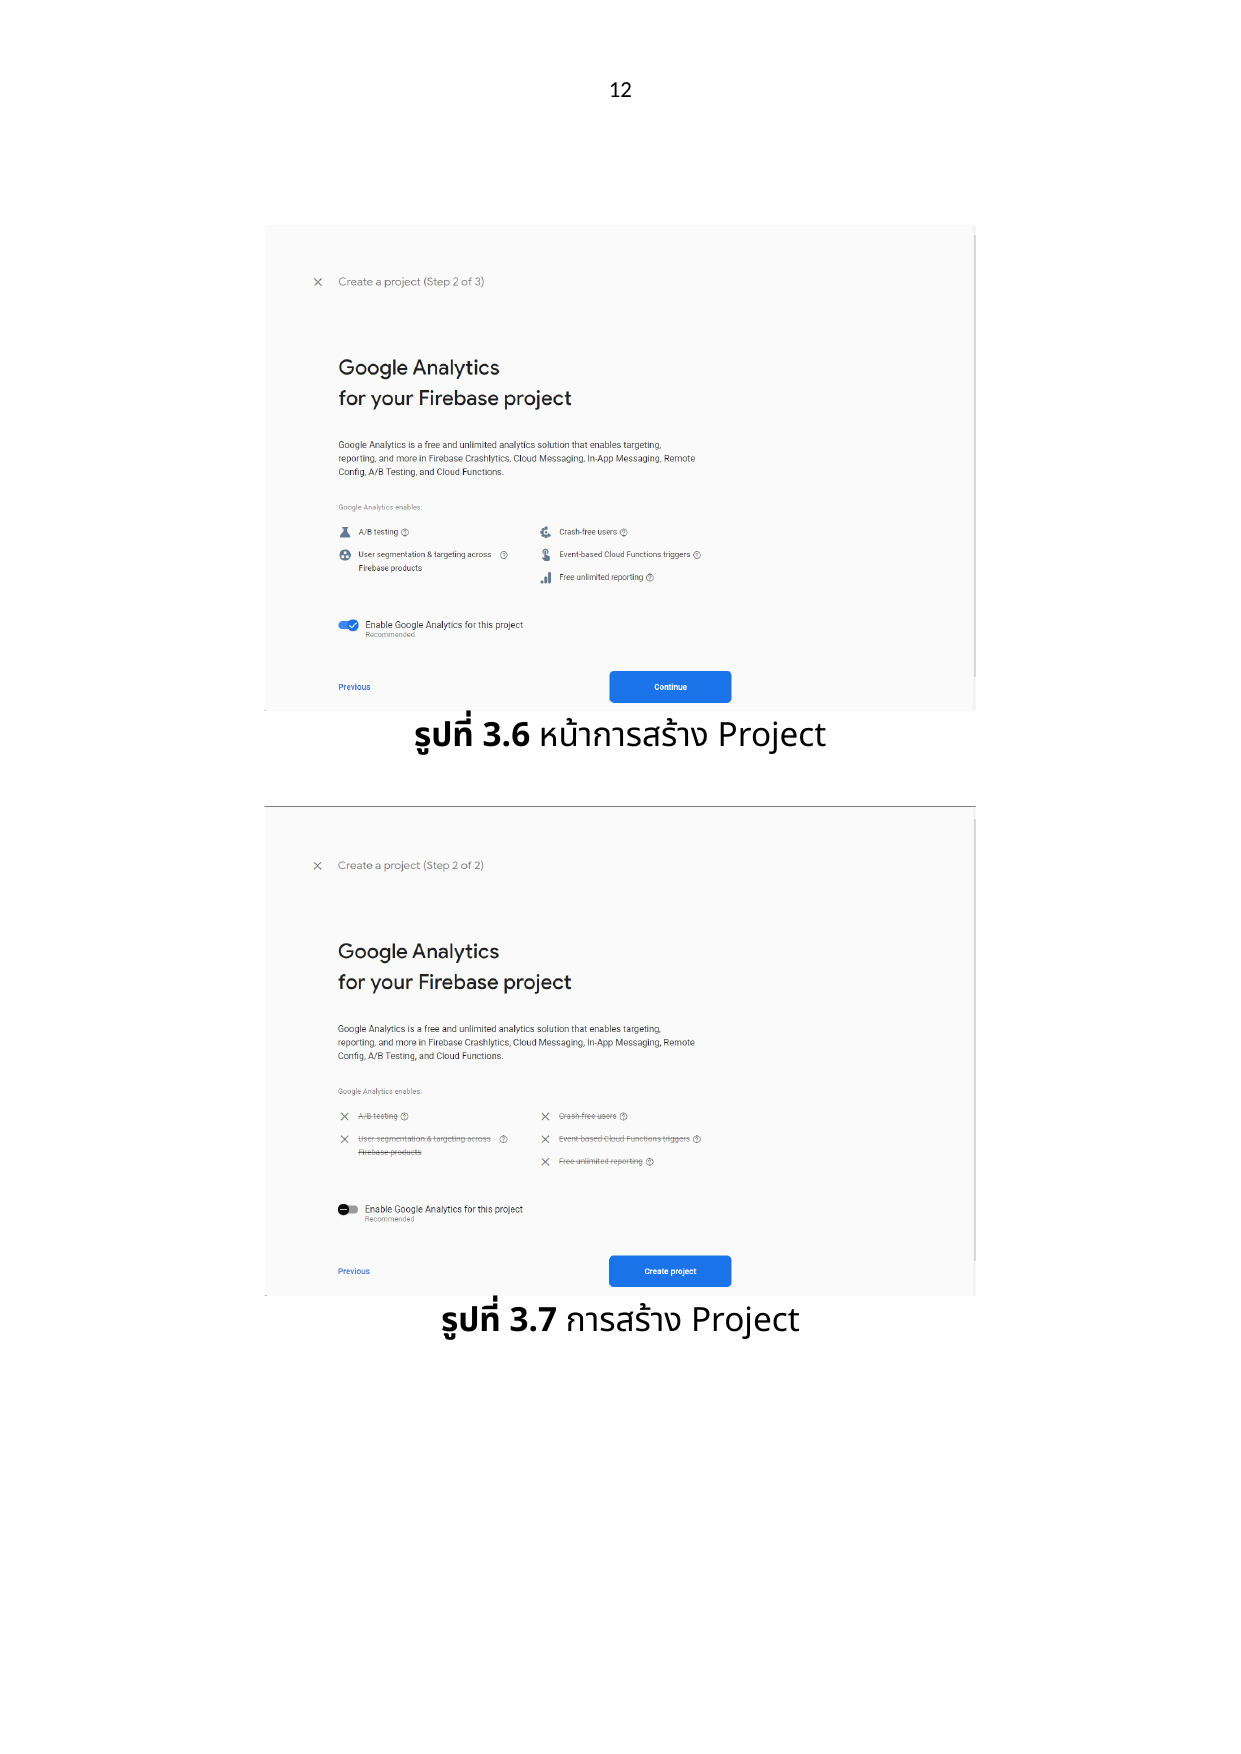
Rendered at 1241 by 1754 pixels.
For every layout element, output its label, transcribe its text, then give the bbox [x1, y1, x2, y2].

text รูปที่ 3.6 หน้าการสร้าง Project [187, 710, 1053, 761]
picture [264, 225, 976, 711]
text รูปที่ 3.7 การสร้าง Project [187, 1295, 1053, 1346]
picture [264, 806, 976, 1296]
